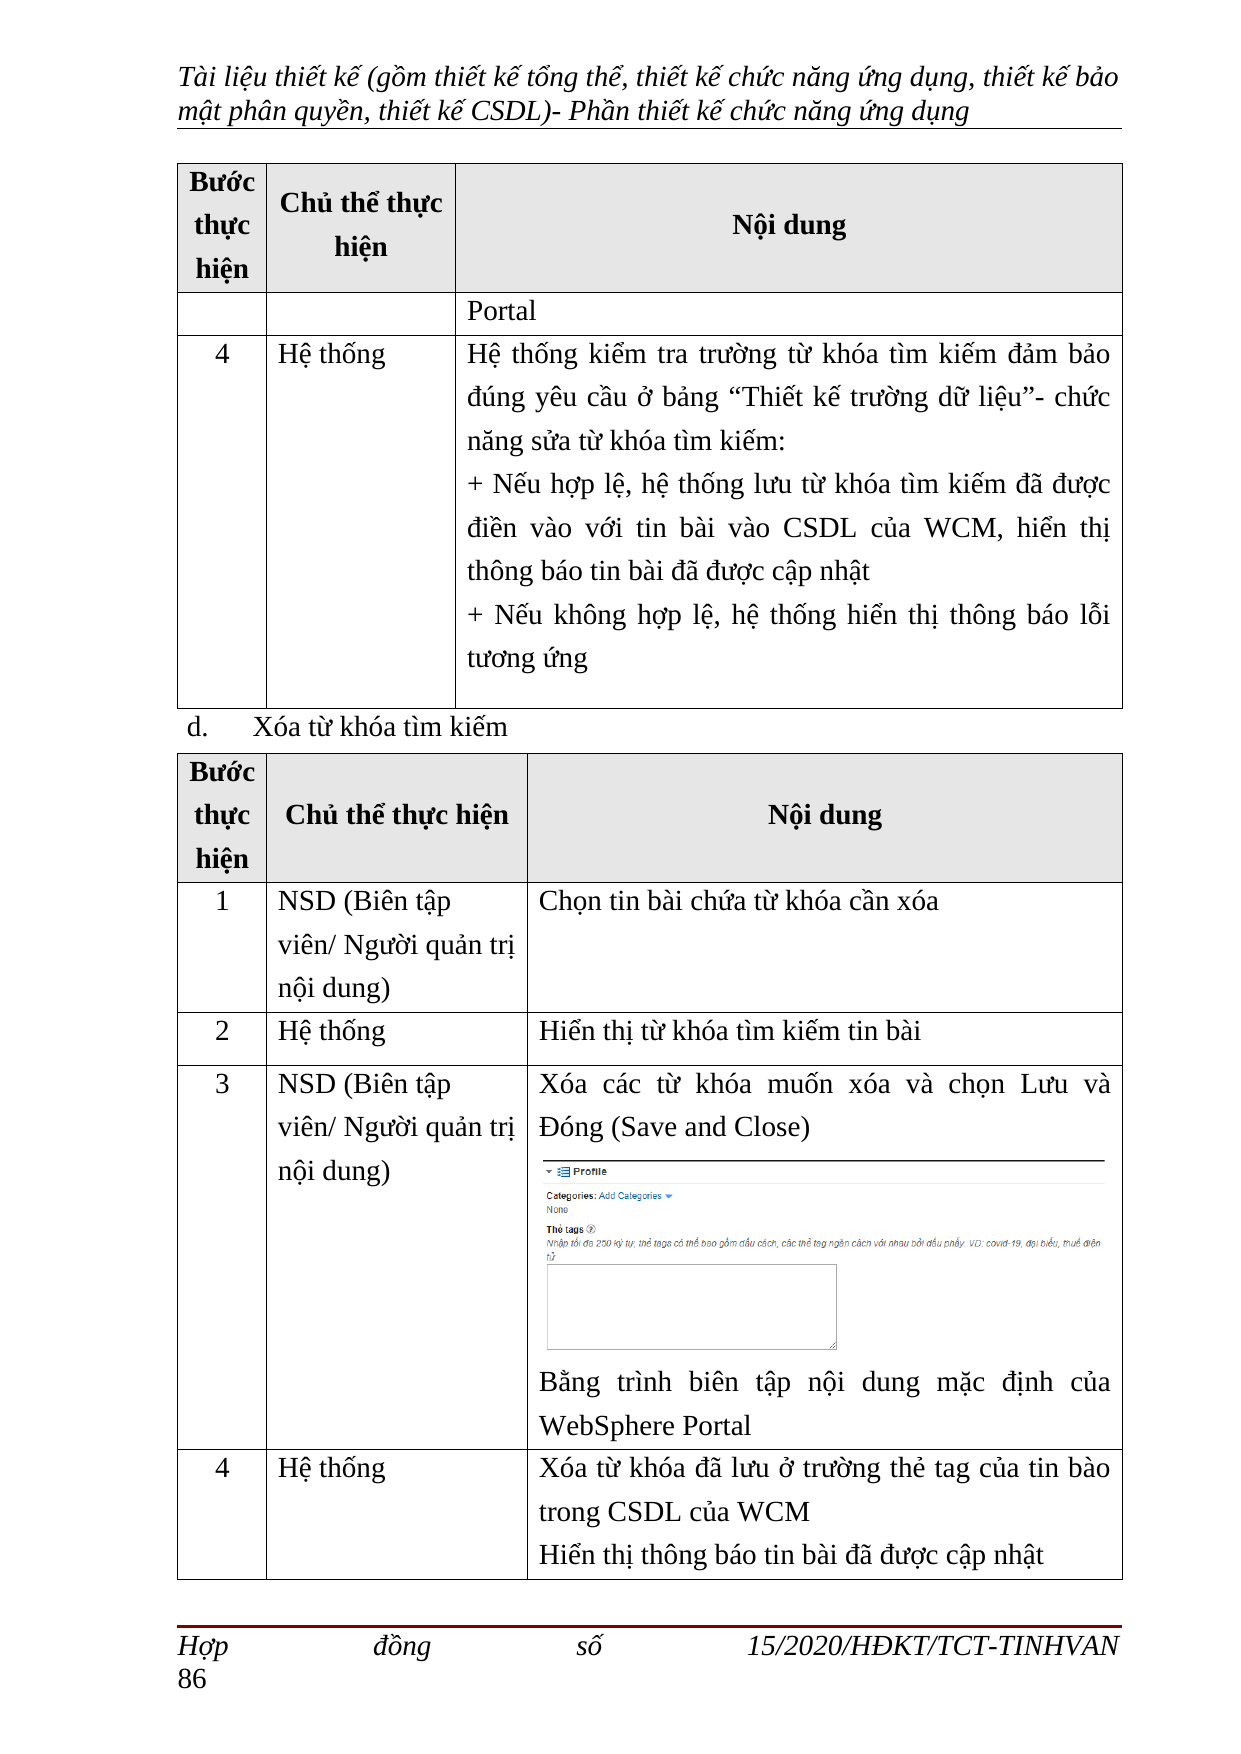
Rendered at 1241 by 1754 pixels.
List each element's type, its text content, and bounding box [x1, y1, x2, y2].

table_header Chủ thể thực hiện [267, 164, 455, 292]
table_cell Hệ thống [267, 1013, 527, 1065]
picture [538, 1152, 1105, 1355]
table_cell NSD (Biên tập viên/ Người quản trị nội dung) [267, 1066, 527, 1449]
table_cell 3 [178, 1066, 266, 1449]
table_cell Hiển thị từ khóa tìm kiếm tin bài [528, 1013, 1122, 1065]
table_header Chủ thể thực hiện [267, 754, 527, 882]
table_header Bước thực hiện [178, 164, 266, 292]
table_cell 1 [178, 883, 266, 1012]
table_cell Hệ thống [267, 1450, 527, 1579]
table_cell 4 [178, 336, 266, 708]
table_cell Hệ thống [267, 336, 455, 708]
table_cell Chọn tin bài chứa từ khóa cần xóa [528, 883, 1122, 1012]
table_header Nội dung [528, 754, 1122, 882]
table_cell 4 [178, 1450, 266, 1579]
table_cell Hệ thống kiểm tra trường từ khóa tìm kiếm đảm bảo đúng yêu cầu ở bảng “Thiết kế trường dữ liệu”- chức năng sửa từ khóa tìm kiếm: + Nếu hợp lệ, hệ thống lưu từ khóa tìm kiếm đã được điền vào với tin bài vào CSDL của WCM, hiển thị thông báo tin bài đã được cập nhật + Nếu không hợp lệ, hệ thống hiển thị thông báo lỗi tương ứng [456, 336, 1122, 708]
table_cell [456, 293, 1122, 335]
table_header Bước thực hiện [178, 754, 266, 882]
table_header Nội dung [456, 164, 1122, 292]
table_cell 2 [178, 1013, 266, 1065]
table_cell Xóa từ khóa đã lưu ở trường thẻ tag của tin bào trong CSDL của WCM Hiển thị thông báo tin bài đã được cập nhật [528, 1450, 1122, 1579]
table_cell Xóa các từ khóa muốn xóa và chọn Lưu và Đóng (Save and Close) Bằng trình biên tập nội dung mặc định của WebSphere Portal [528, 1066, 1122, 1449]
list Xóa từ khóa tìm kiếm [187, 709, 1122, 743]
table_cell NSD (Biên tập viên/ Người quản trị nội dung) [267, 883, 527, 1012]
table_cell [267, 293, 455, 335]
table_cell 3 [178, 293, 266, 335]
